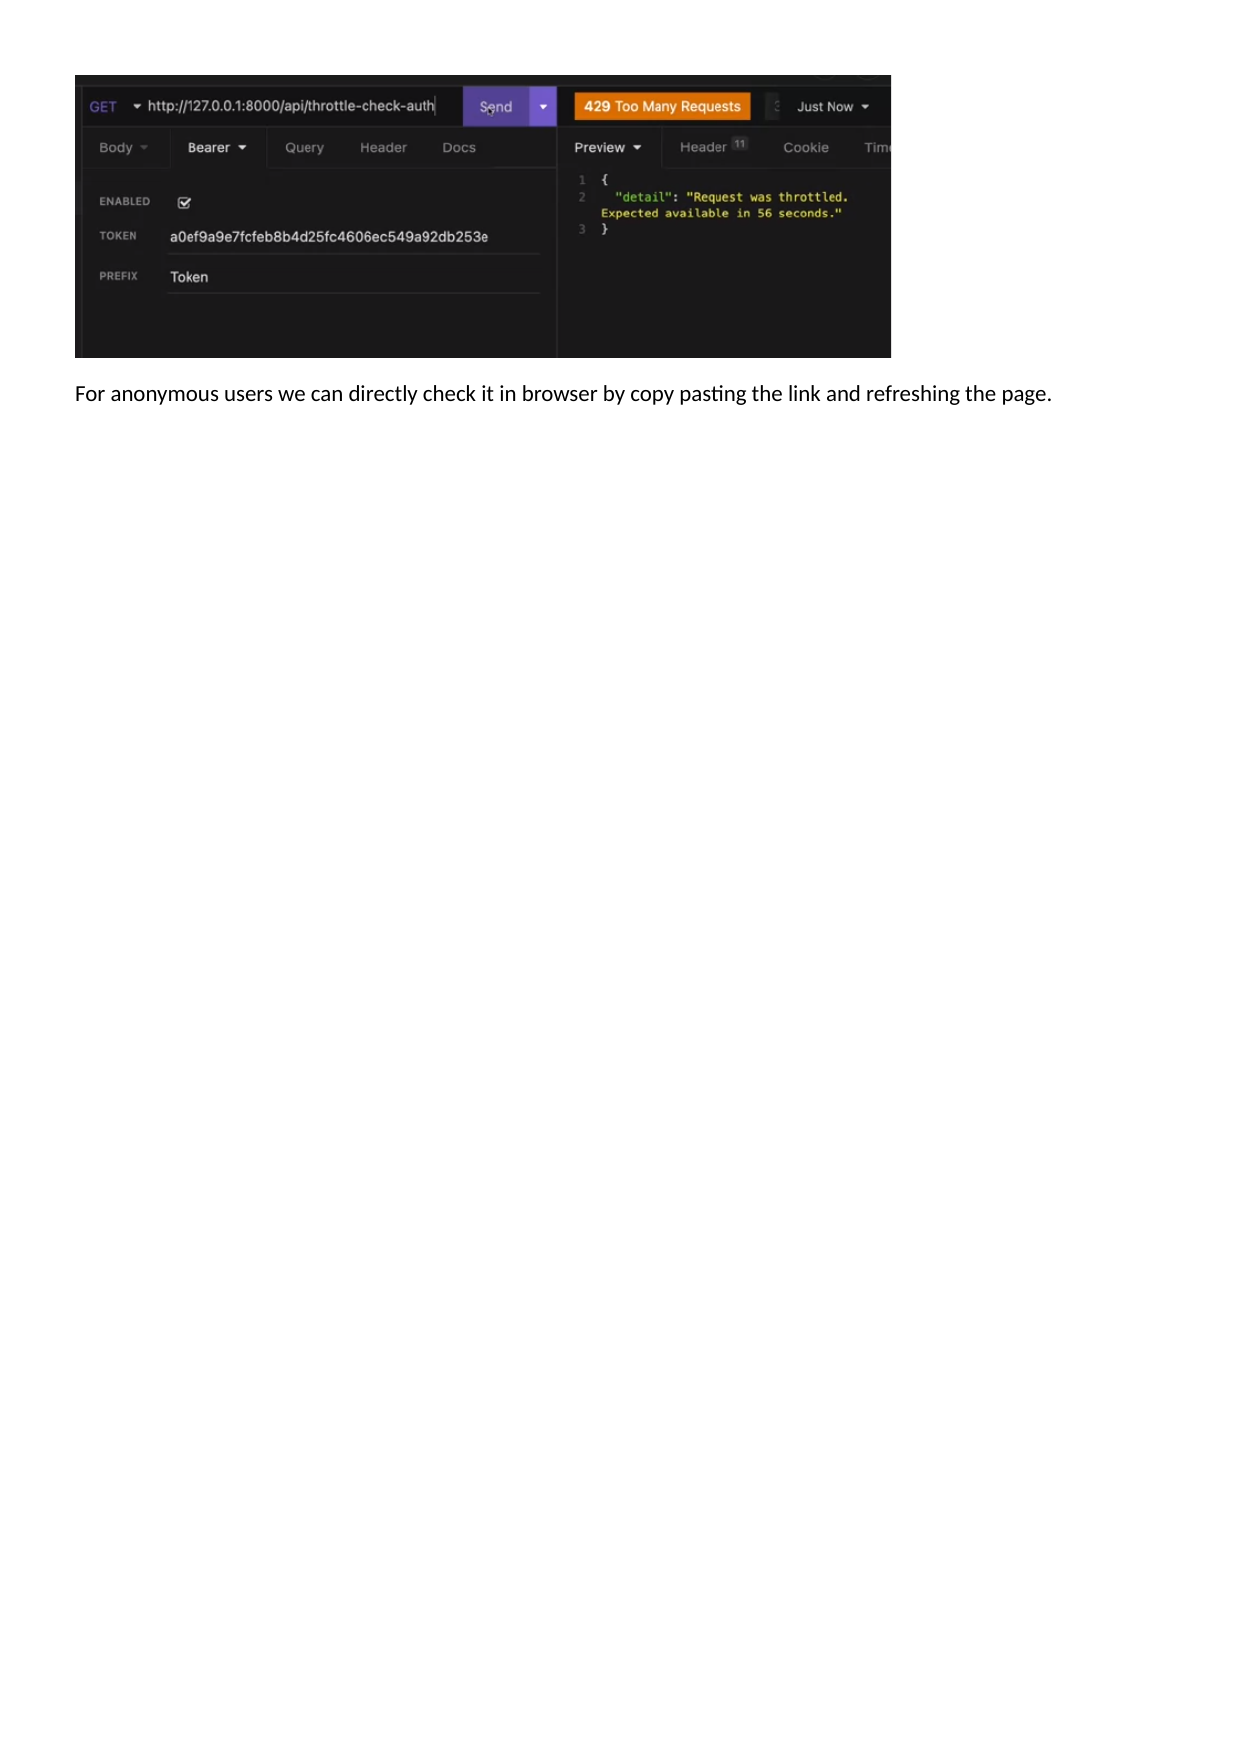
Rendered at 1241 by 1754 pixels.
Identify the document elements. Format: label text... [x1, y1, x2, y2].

text For anonymous users we can directly check it in browser by copy pasting the link and refreshing the page. [75, 379, 1165, 407]
picture [75, 75, 892, 358]
